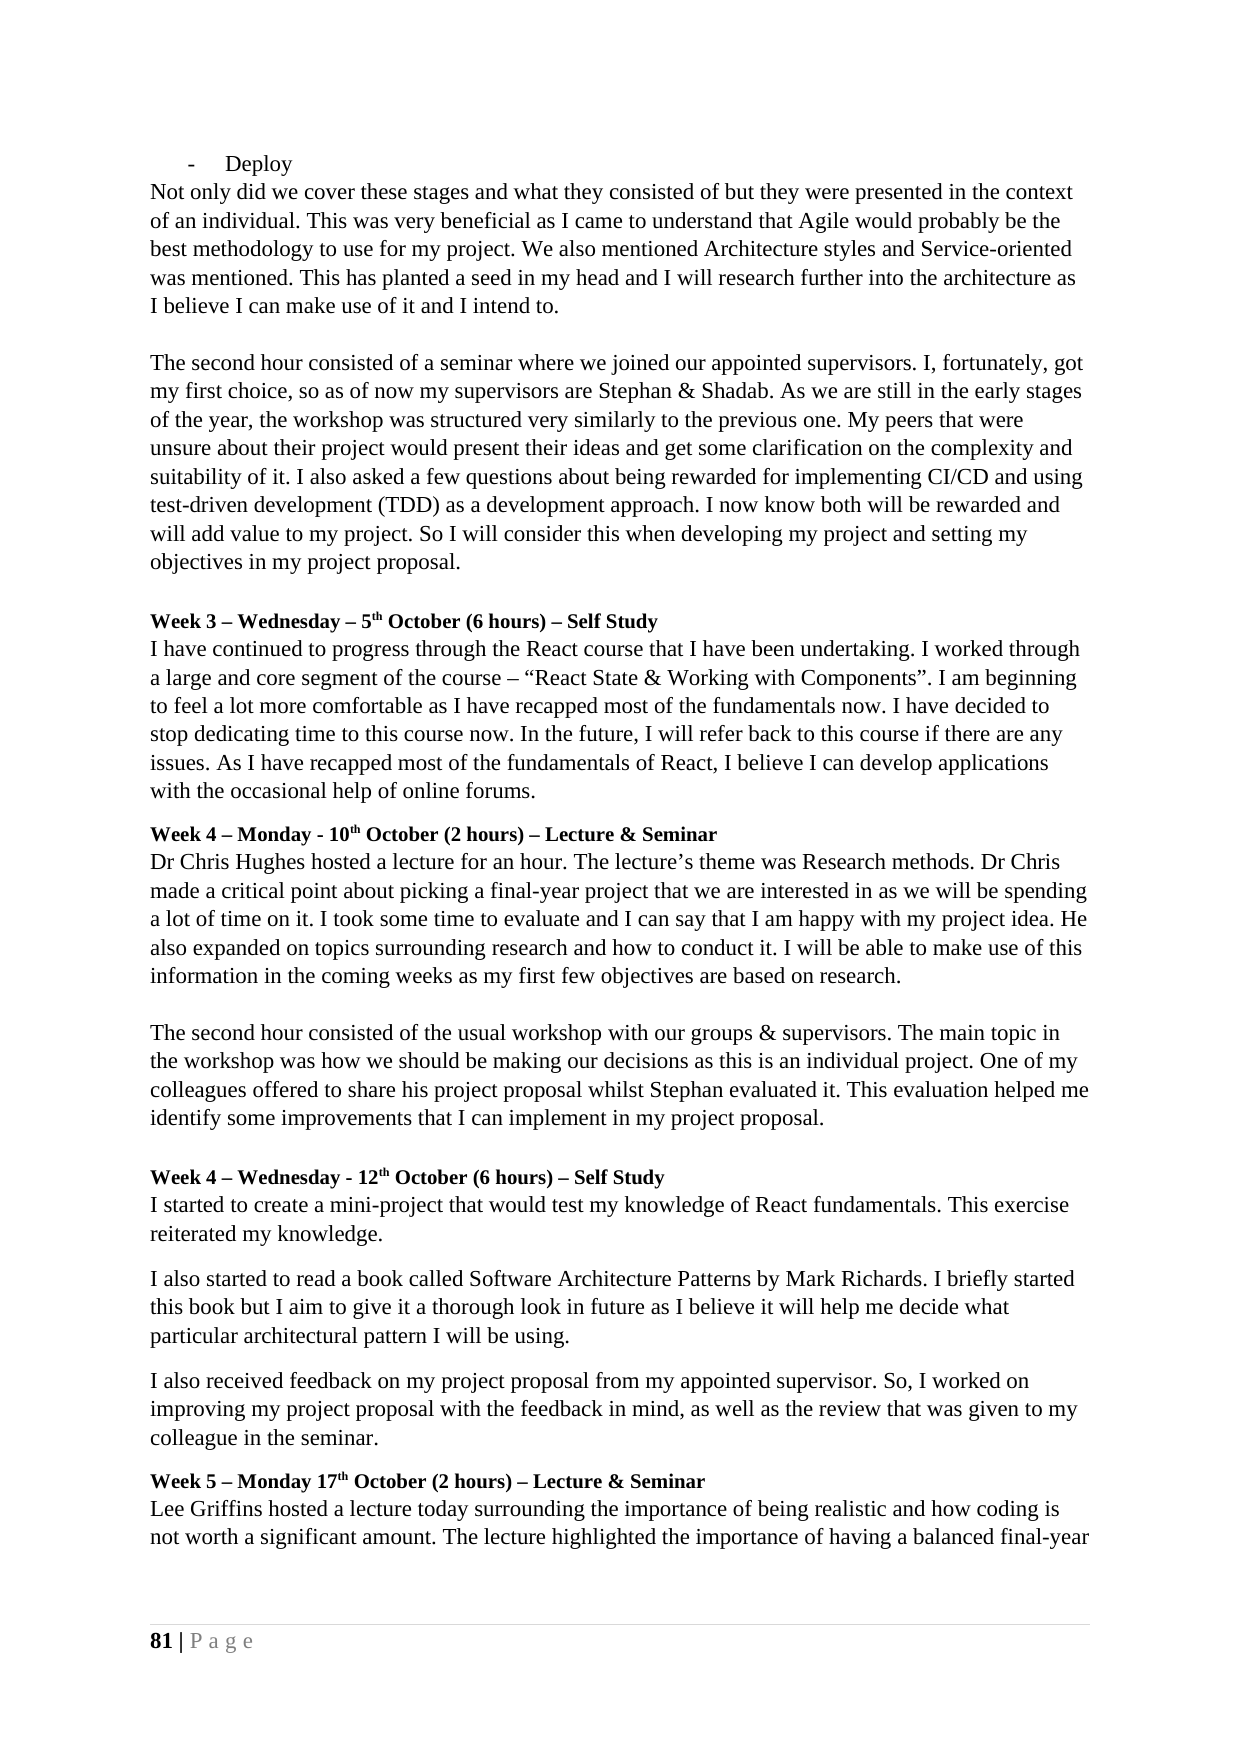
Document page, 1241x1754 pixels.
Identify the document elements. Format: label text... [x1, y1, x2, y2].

text The second hour consisted of the usual workshop with our groups & supervisors. The main topic in the workshop was how we should be making our decisions as this is an individual project. One of my colleagues offered to share his project proposal whilst Stephan evaluated it. This evaluation helped me identify some improvements that I can implement in my project proposal. [150, 1019, 1090, 1131]
subtitle Week 3 – Wednesday – 5th October (6 hours) – Self Study [150, 609, 1090, 633]
text I have continued to progress through the React course that I have been undertaking. I worked through a large and core segment of the course – “React State & Working with Components”. I am beginning to feel a lot more comfortable as I have recapped most of the fundamentals now. I have decided to stop dedicating time to this course now. In the future, I will refer back to this course if there are any issues. As I have recapped most of the fundamentals of React, I believe I can develop applications with the occasional help of online forums. [150, 635, 1090, 804]
text I also started to read a book called Software Architecture Patterns by Mark Richards. I briefly started this book but I aim to give it a thorough look in future as I believe it will help me decide what particular architectural pattern I will be using. [150, 1265, 1090, 1348]
subtitle Week 5 – Monday 17th October (2 hours) – Lecture & Seminar [150, 1469, 1090, 1493]
text The second hour consisted of a seminar where we joined our appointed supervisors. I, fortunately, got my first choice, so as of now my supervisors are Stephan & Shadab. As we are still in the early stages of the year, the workshop was structured very similarly to the previous one. My peers that were unsure about their project would present their ideas and get some clarification on the complexity and suitability of it. I also asked a few questions about being rewarded for implementing CI/CD and using test-driven development (TDD) as a development approach. I now know both will be rewarded and will add value to my project. So I will consider this when developing my project and setting my objectives in my project proposal. [150, 349, 1090, 574]
text I started to create a mini-project that would test my knowledge of React fundamentals. This exercise reiterated my knowledge. [150, 1191, 1090, 1246]
subtitle Week 4 – Wednesday - 12th October (6 hours) – Self Study [150, 1165, 1090, 1189]
text Not only did we cover these stages and what they consisted of but they were presented in the context of an individual. This was very beneficial as I came to understand that Agile would probably be the best methodology to use for my project. We also mentioned Architecture styles and Service-oriented was mentioned. This has planted a seed in my head and I will research further into the architecture as I believe I can make use of it and I intend to. [150, 178, 1090, 318]
text I also received feedback on my project proposal from my appointed supervisor. So, I worked on improving my project proposal with the feedback in mind, as well as the review that was given to my colleague in the seminar. [150, 1367, 1090, 1450]
text Dr Chris Hughes hosted a lecture for an hour. The lecture’s theme was Research methods. Dr Chris made a critical point about picking a final-year project that we are interested in as we will be spending a lot of time on it. I took some time to evaluate and I can say that I am happy with my project idea. He also expanded on topics surrounding research and how to conduct it. I will be able to make use of this information in the coming weeks as my first few objectives are based on research. [150, 848, 1090, 988]
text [150, 1495, 1090, 1549]
list Deploy [187, 150, 1090, 176]
subtitle Week 4 – Monday - 10th October (2 hours) – Lecture & Seminar [150, 822, 1090, 846]
